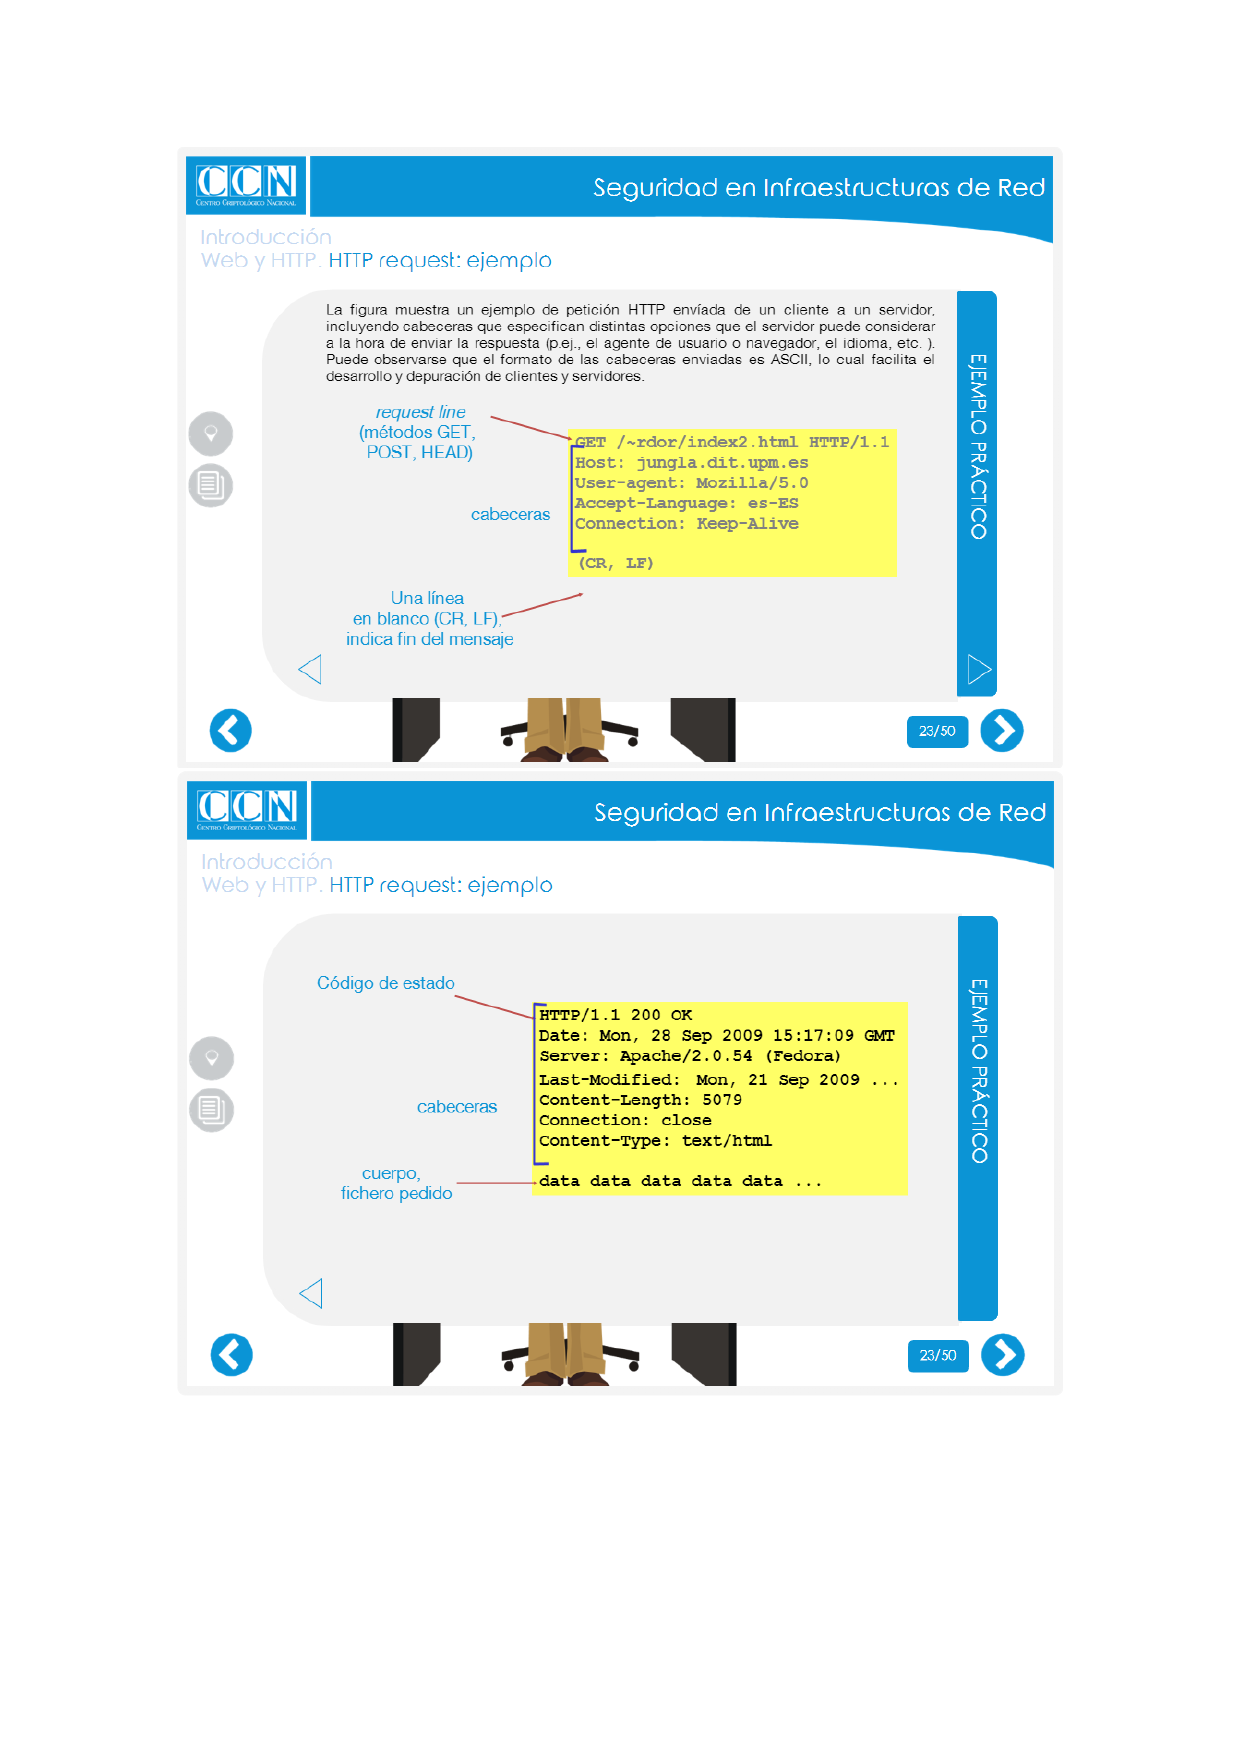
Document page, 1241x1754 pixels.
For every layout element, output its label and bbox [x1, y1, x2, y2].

picture [177, 147, 1063, 768]
picture [177, 770, 1063, 1396]
